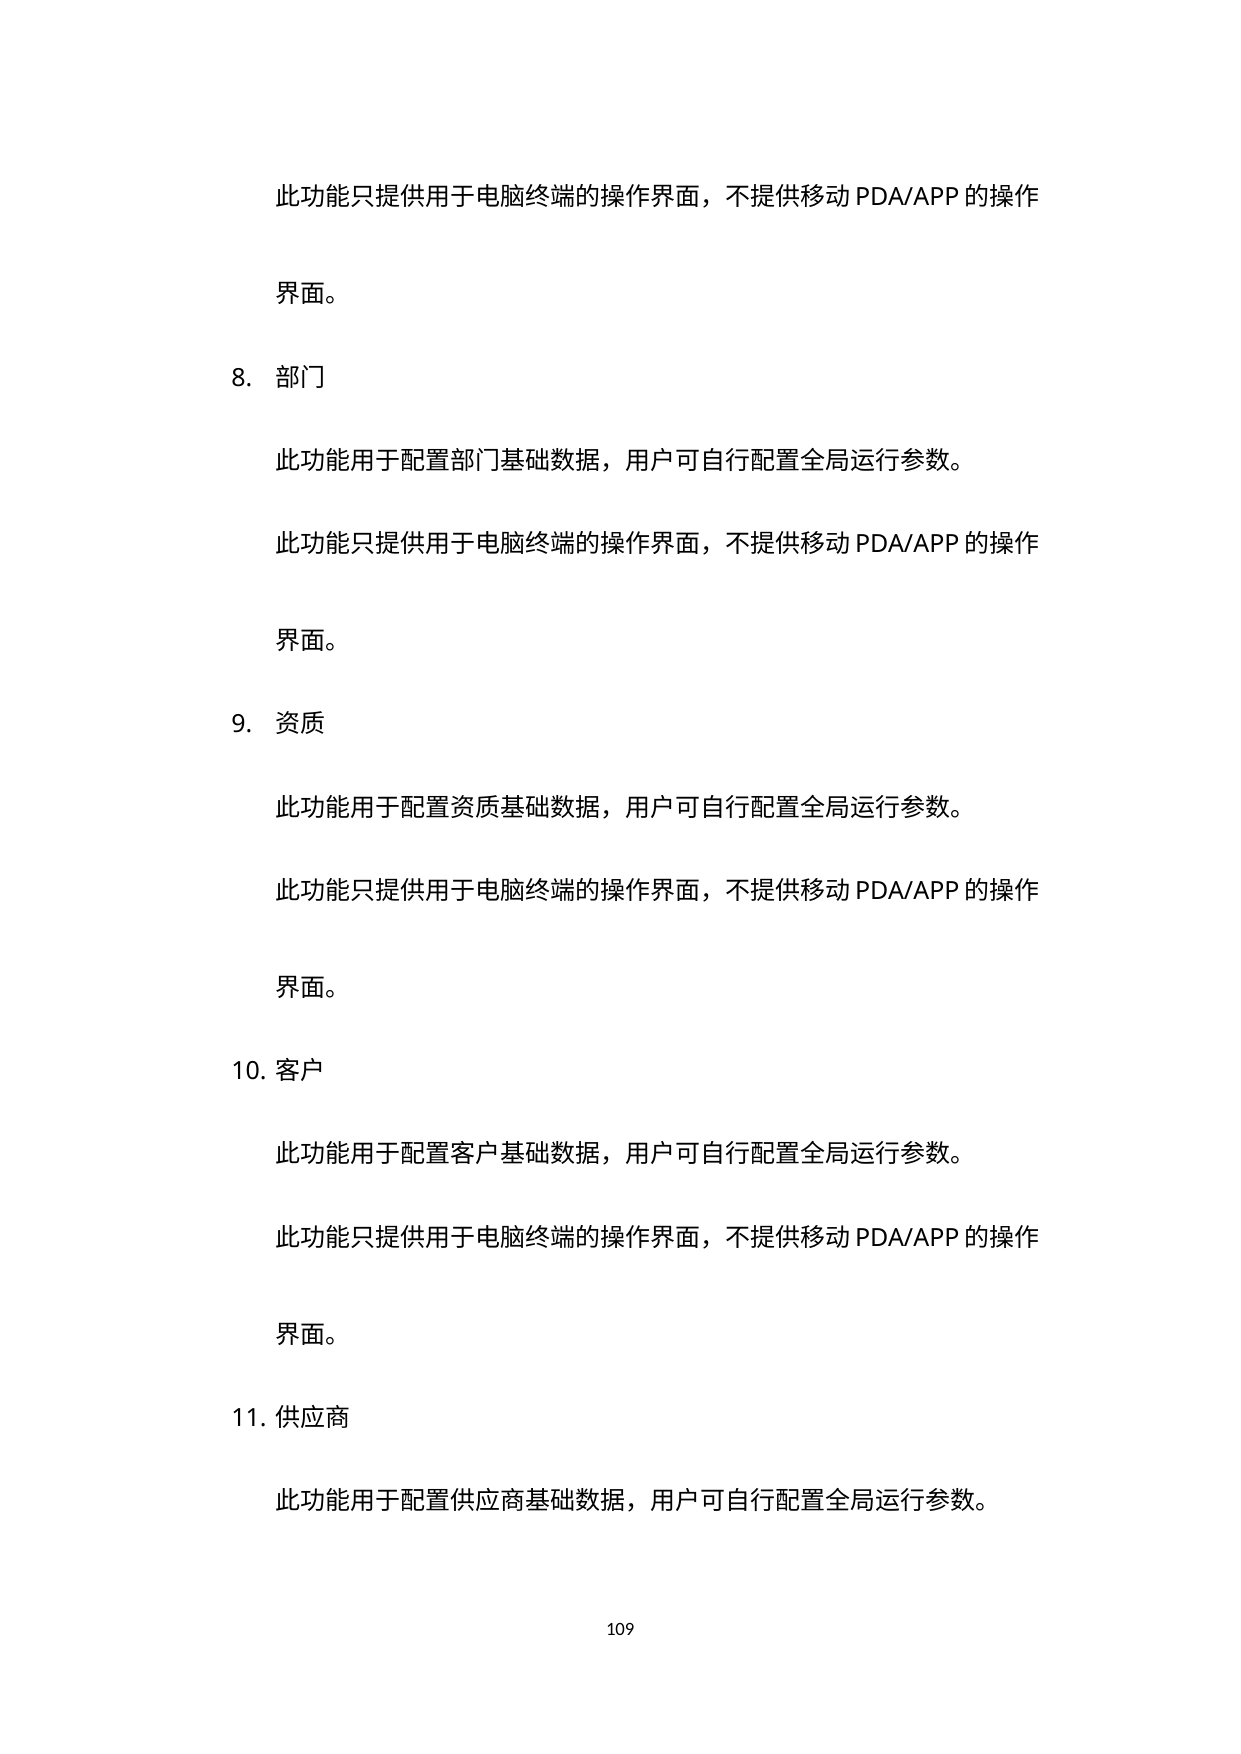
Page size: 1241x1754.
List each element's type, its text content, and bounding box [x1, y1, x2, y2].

list 客户 [231, 1036, 1053, 1101]
text 此功能用于配置部门基础数据，用户可自行配置全局运行参数。 [275, 426, 1053, 491]
list 部门 [231, 343, 1053, 408]
text 此功能用于配置供应商基础数据，用户可自行配置全局运行参数。 [275, 1466, 1053, 1531]
text 此功能用于配置资质基础数据，用户可自行配置全局运行参数。 [275, 773, 1053, 838]
text 此功能只提供用于电脑终端的操作界面，不提供移动PDA/APP的操作界面。 [275, 162, 1053, 324]
text 此功能只提供用于电脑终端的操作界面，不提供移动PDA/APP的操作界面。 [275, 1203, 1053, 1365]
text 此功能只提供用于电脑终端的操作界面，不提供移动PDA/APP的操作界面。 [275, 856, 1053, 1018]
list 资质 [231, 689, 1053, 754]
text 此功能只提供用于电脑终端的操作界面，不提供移动PDA/APP的操作界面。 [275, 509, 1053, 671]
list 供应商 [231, 1383, 1053, 1448]
text 此功能用于配置客户基础数据，用户可自行配置全局运行参数。 [275, 1119, 1053, 1184]
